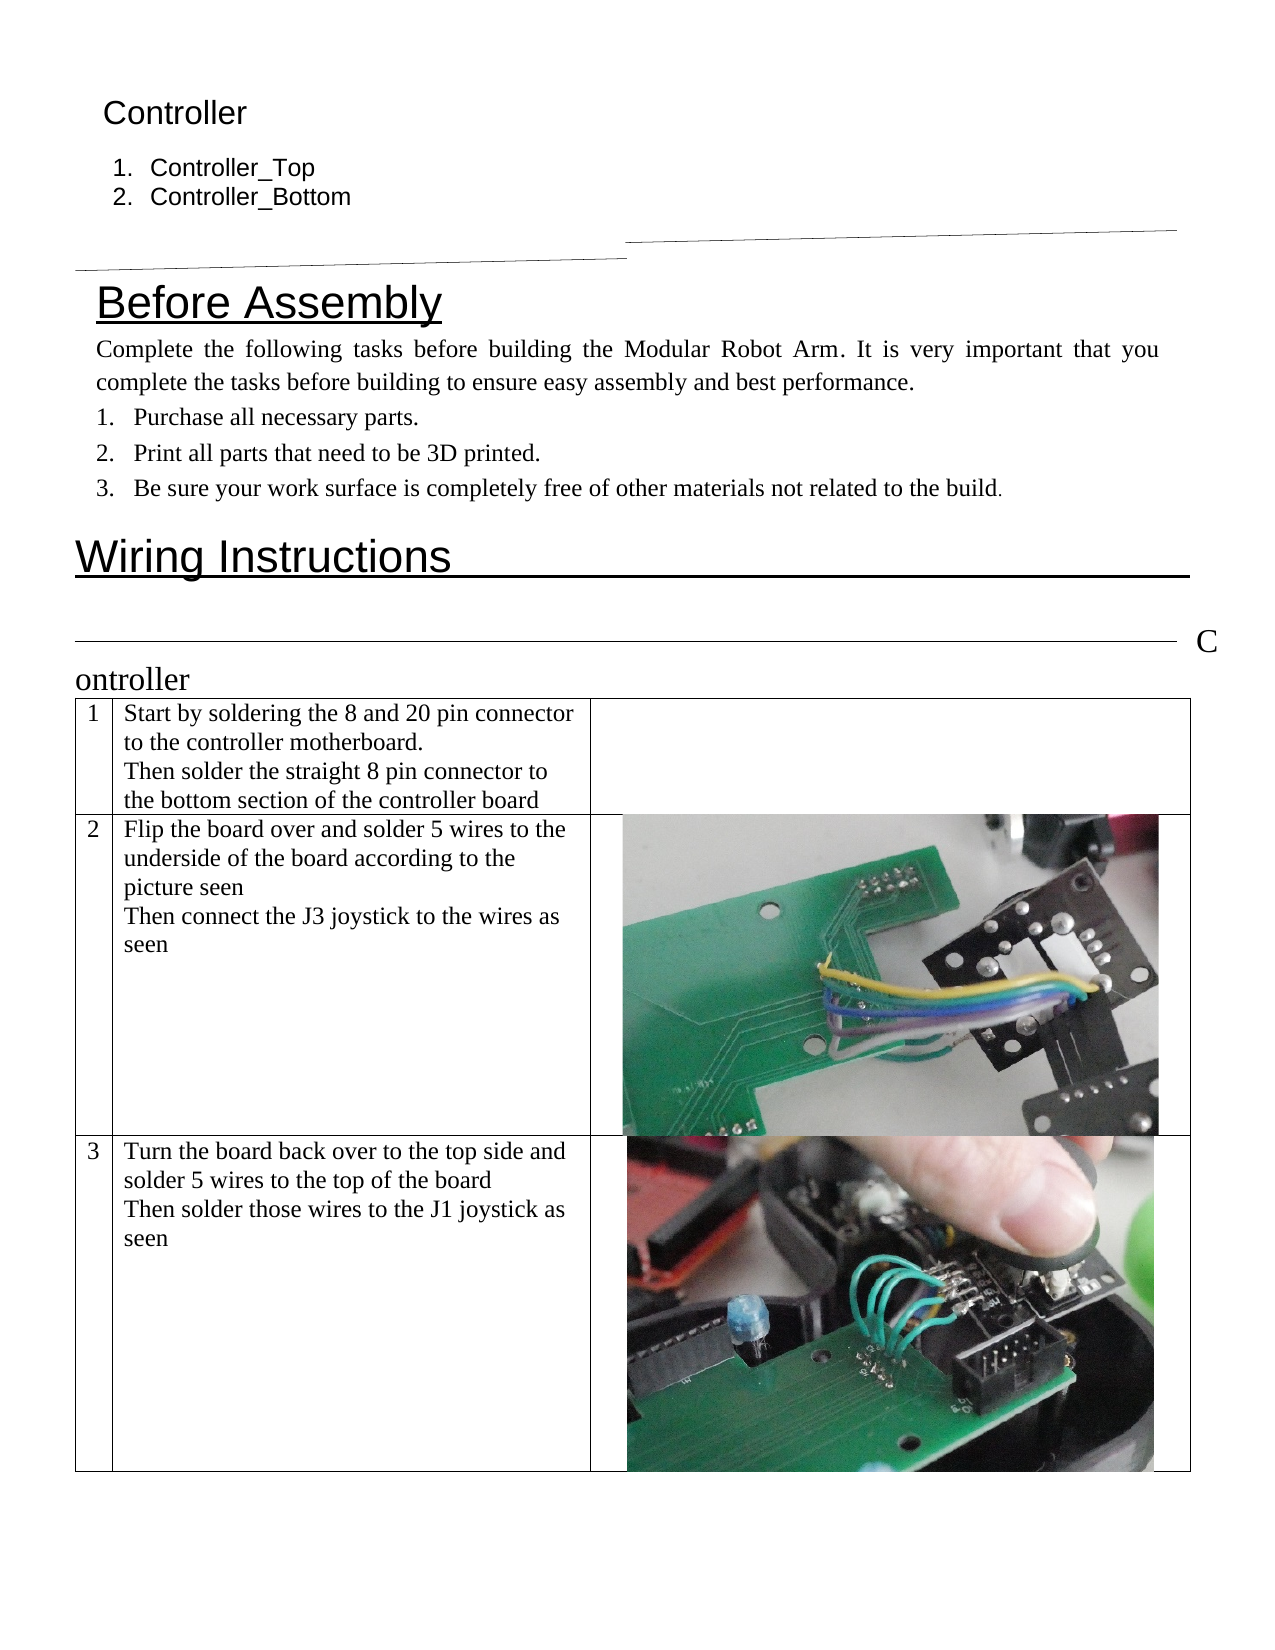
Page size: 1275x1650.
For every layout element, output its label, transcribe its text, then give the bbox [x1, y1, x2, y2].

list Controller_Top [112, 153, 1200, 182]
table_header [591, 699, 1190, 813]
list Controller_Bottom [112, 182, 1200, 211]
table_header Start by soldering the 8 and 20 pin connector to the controller motherboard. Then solder the straight 8 pin connector to the bottom section of the controller board [113, 699, 590, 813]
table_cell [1159, 815, 1190, 1135]
subtitle Controller [75, 621, 1200, 697]
table_header 1 [76, 699, 112, 813]
table_cell 3 [76, 1136, 112, 1471]
table_cell [591, 815, 622, 1135]
table_cell 2 [76, 815, 112, 1135]
list Purchase all necessary parts. [96, 402, 1176, 431]
subtitle Wiring Instructions [75, 530, 1200, 582]
table_cell [591, 1136, 627, 1471]
text Controller [75, 93, 1200, 131]
subtitle Before Assembly [96, 276, 1200, 328]
picture [622, 814, 1159, 1472]
table_cell [1154, 1136, 1190, 1471]
table_cell Turn the board back over to the top side and solder 5 wires to the top of the board Then solder those wires to the J1 joystick as seen [113, 1136, 590, 1471]
list Be sure your work surface is completely free of other materials not related to the build. [96, 473, 1200, 502]
list Print all parts that need to be 3D printed. [96, 438, 1200, 467]
text Complete the following tasks before building the Modular Robot Arm. It is very important that you complete the tasks before building to ensure easy assembly and best performance. [96, 334, 1159, 396]
table_cell Flip the board over and solder 5 wires to the underside of the board according to the picture seen Then connect the J3 joystick to the wires as seen [113, 815, 590, 1135]
